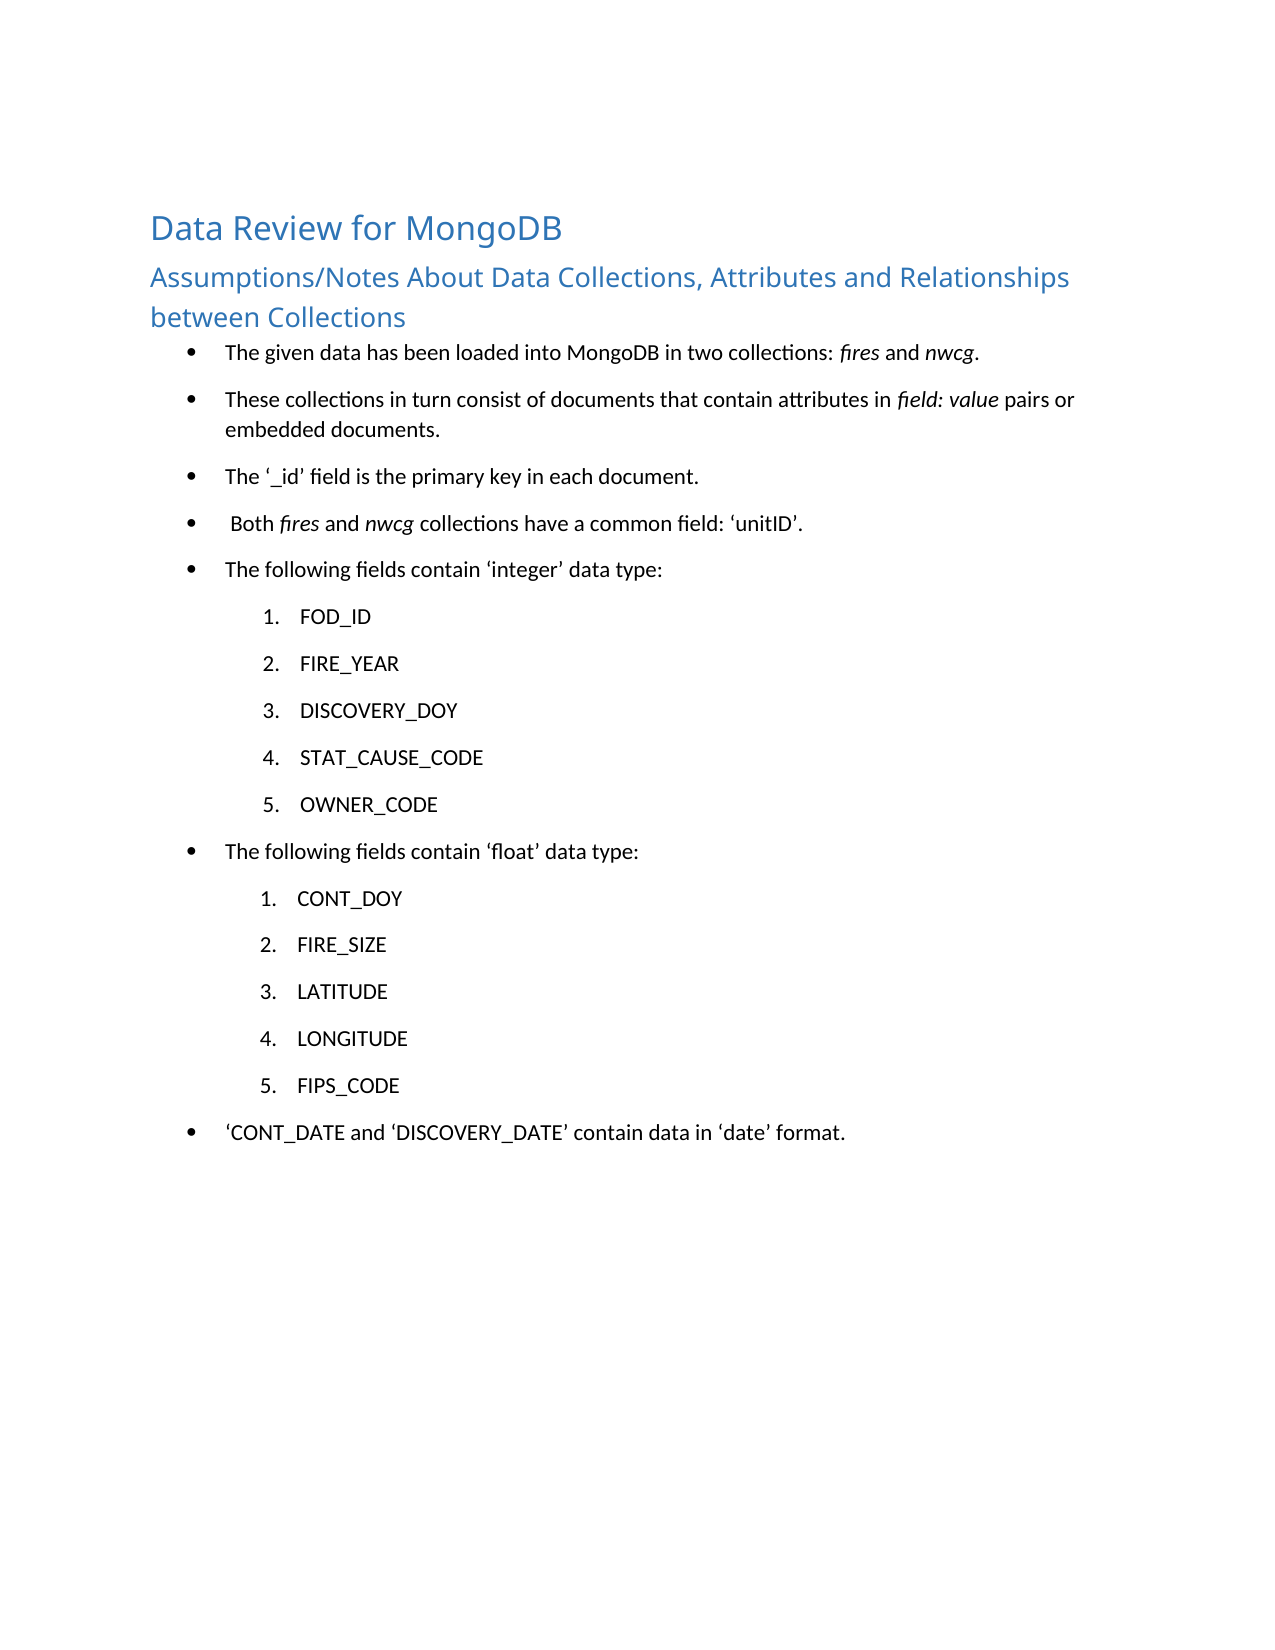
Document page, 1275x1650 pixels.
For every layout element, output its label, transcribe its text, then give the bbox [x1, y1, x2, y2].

list These collections in turn consist of documents that contain attributes in field: value pairs or embedded documents. [187, 385, 1125, 443]
list FIRE_YEAR [262, 649, 1125, 677]
list The following fields contain ‘integer’ data type: [187, 556, 1125, 584]
list FOD_ID [262, 602, 1125, 631]
subtitle Data Review for MongoDB [150, 205, 1125, 251]
list STAT_CAUSE_CODE [262, 743, 1125, 771]
list FIRE_SIZE [259, 931, 1125, 959]
list LATITUDE [259, 977, 1125, 1006]
subtitle Assumptions/Notes About Data Collections, Attributes and Relationships between Collections [150, 258, 1125, 335]
list CONT_DOY [259, 884, 1125, 912]
list OWNER_CODE [262, 790, 1125, 818]
list The ‘_id’ field is the primary key in each document. [187, 462, 1125, 490]
list ‘CONT_DATE and ‘DISCOVERY_DATE’ contain data in ‘date’ format. [187, 1118, 1125, 1146]
list LONGITUDE [259, 1024, 1125, 1052]
list The following fields contain ‘float’ data type: [187, 837, 1125, 865]
list DISCOVERY_DOY [262, 696, 1125, 724]
list Both fires and nwcg collections have a common field: ‘unitID’. [187, 509, 1125, 537]
list The given data has been loaded into MongoDB in two collections: fires and nwcg. [187, 338, 1125, 366]
list FIPS_CODE [259, 1071, 1125, 1099]
